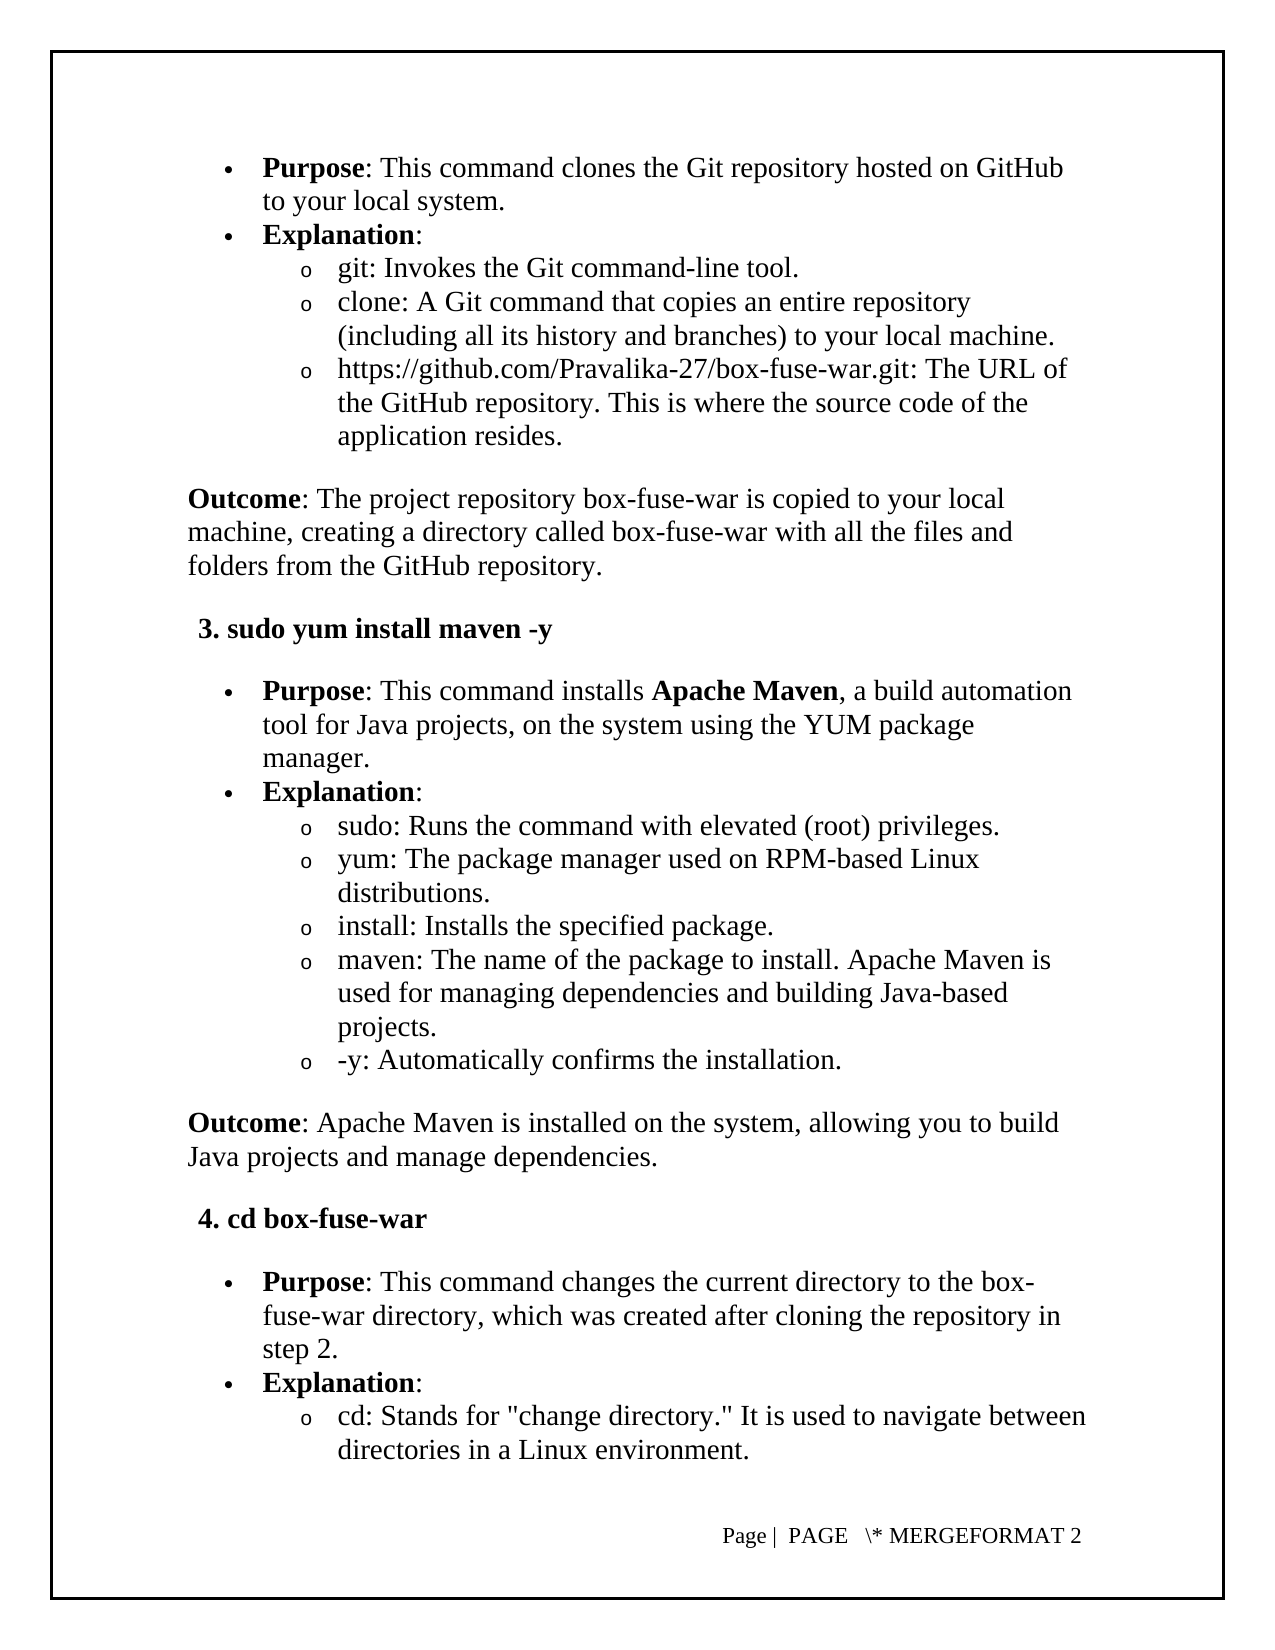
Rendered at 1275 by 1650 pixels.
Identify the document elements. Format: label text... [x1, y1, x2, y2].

list -y: Automatically confirms the installation. [300, 1042, 1087, 1076]
list Purpose: This command clones the Git repository hosted on GitHub to your local system. [225, 150, 1087, 217]
list sudo: Runs the command with elevated (root) privileges. [300, 808, 1087, 841]
list cd: Stands for "change directory." It is used to navigate between directories in a Linux environment. [300, 1398, 1087, 1465]
list Purpose: This command changes the current directory to the box-fuse-war directory, which was created after cloning the repository in step 2. [225, 1264, 1087, 1365]
list Purpose: This command installs Apache Maven, a build automation tool for Java projects, on the system using the YUM package manager. [225, 673, 1087, 774]
list clone: A Git command that copies an entire repository (including all its history and branches) to your local machine. [300, 284, 1087, 351]
list install: Installs the specified package. [300, 908, 1087, 942]
list maven: The name of the package to install. Apache Maven is used for managing dependencies and building Java-based projects. [300, 942, 1087, 1042]
list https://github.com/Pravalika-27/box-fuse-war.git: The URL of the GitHub repository. This is where the source code of the application resides. [300, 351, 1087, 452]
subtitle 4. cd box-fuse-war [198, 1201, 1087, 1235]
text Outcome: Apache Maven is installed on the system, allowing you to build Java projects and manage dependencies. [187, 1105, 1087, 1172]
list yum: The package manager used on RPM-based Linux distributions. [300, 841, 1087, 908]
text Outcome: The project repository box-fuse-war is copied to your local machine, creating a directory called box-fuse-war with all the files and folders from the GitHub repository. [187, 481, 1087, 582]
list Explanation: [225, 217, 1087, 251]
list git: Invokes the Git command-line tool. [300, 251, 1087, 284]
list Explanation: [225, 1365, 1087, 1398]
subtitle 3. sudo yum install maven -y [198, 611, 1087, 644]
list Explanation: [225, 774, 1087, 808]
